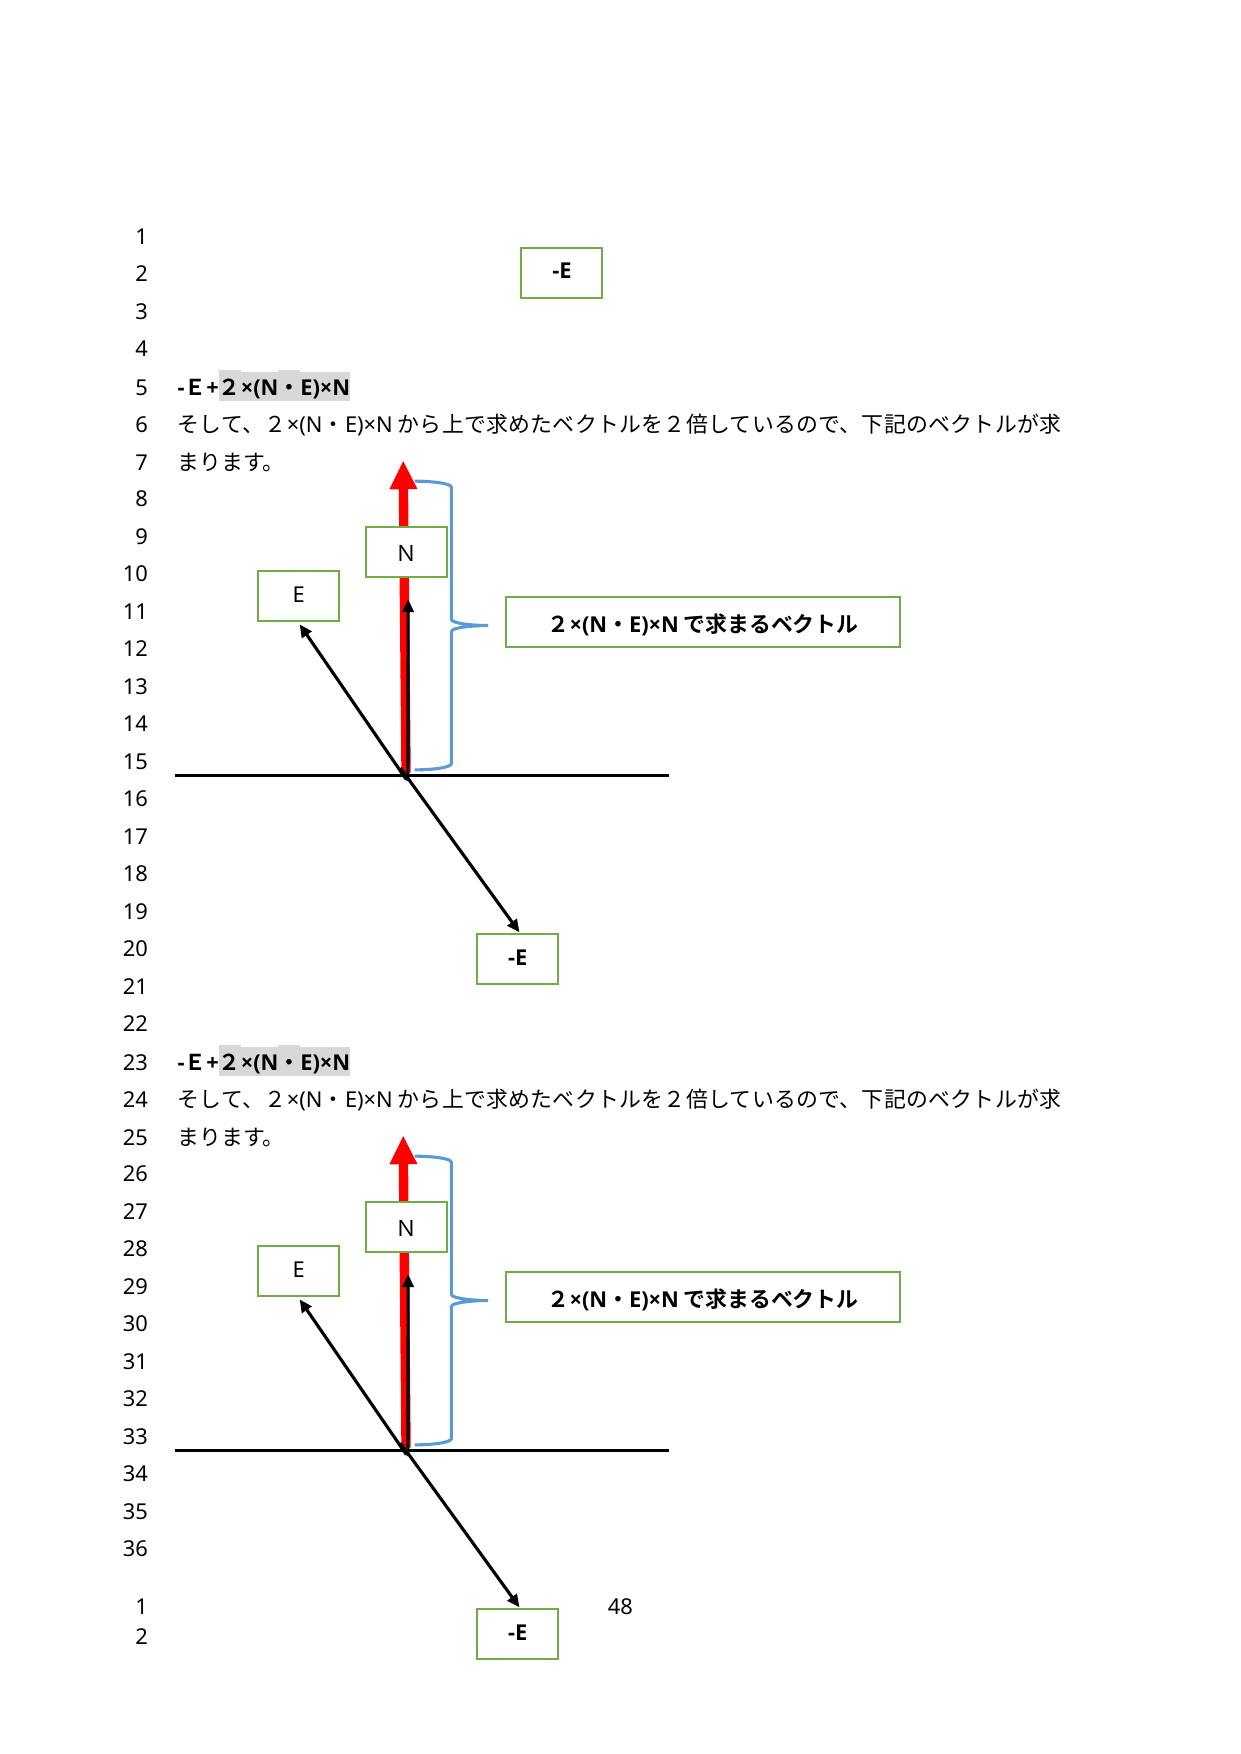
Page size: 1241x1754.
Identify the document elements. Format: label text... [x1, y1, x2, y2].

text そして、２×(N・E)×Nから上で求めたベクトルを２倍しているので、下記のベクトルが求まります。 [177, 404, 1063, 479]
text そして、２×(N・E)×Nから上で求めたベクトルを２倍しているので、下記のベクトルが求まります。 [177, 1079, 1063, 1154]
text -Ｅ+２×(N・E)×N [177, 367, 1063, 404]
text -Ｅ+２×(N・E)×N [177, 1042, 1063, 1079]
